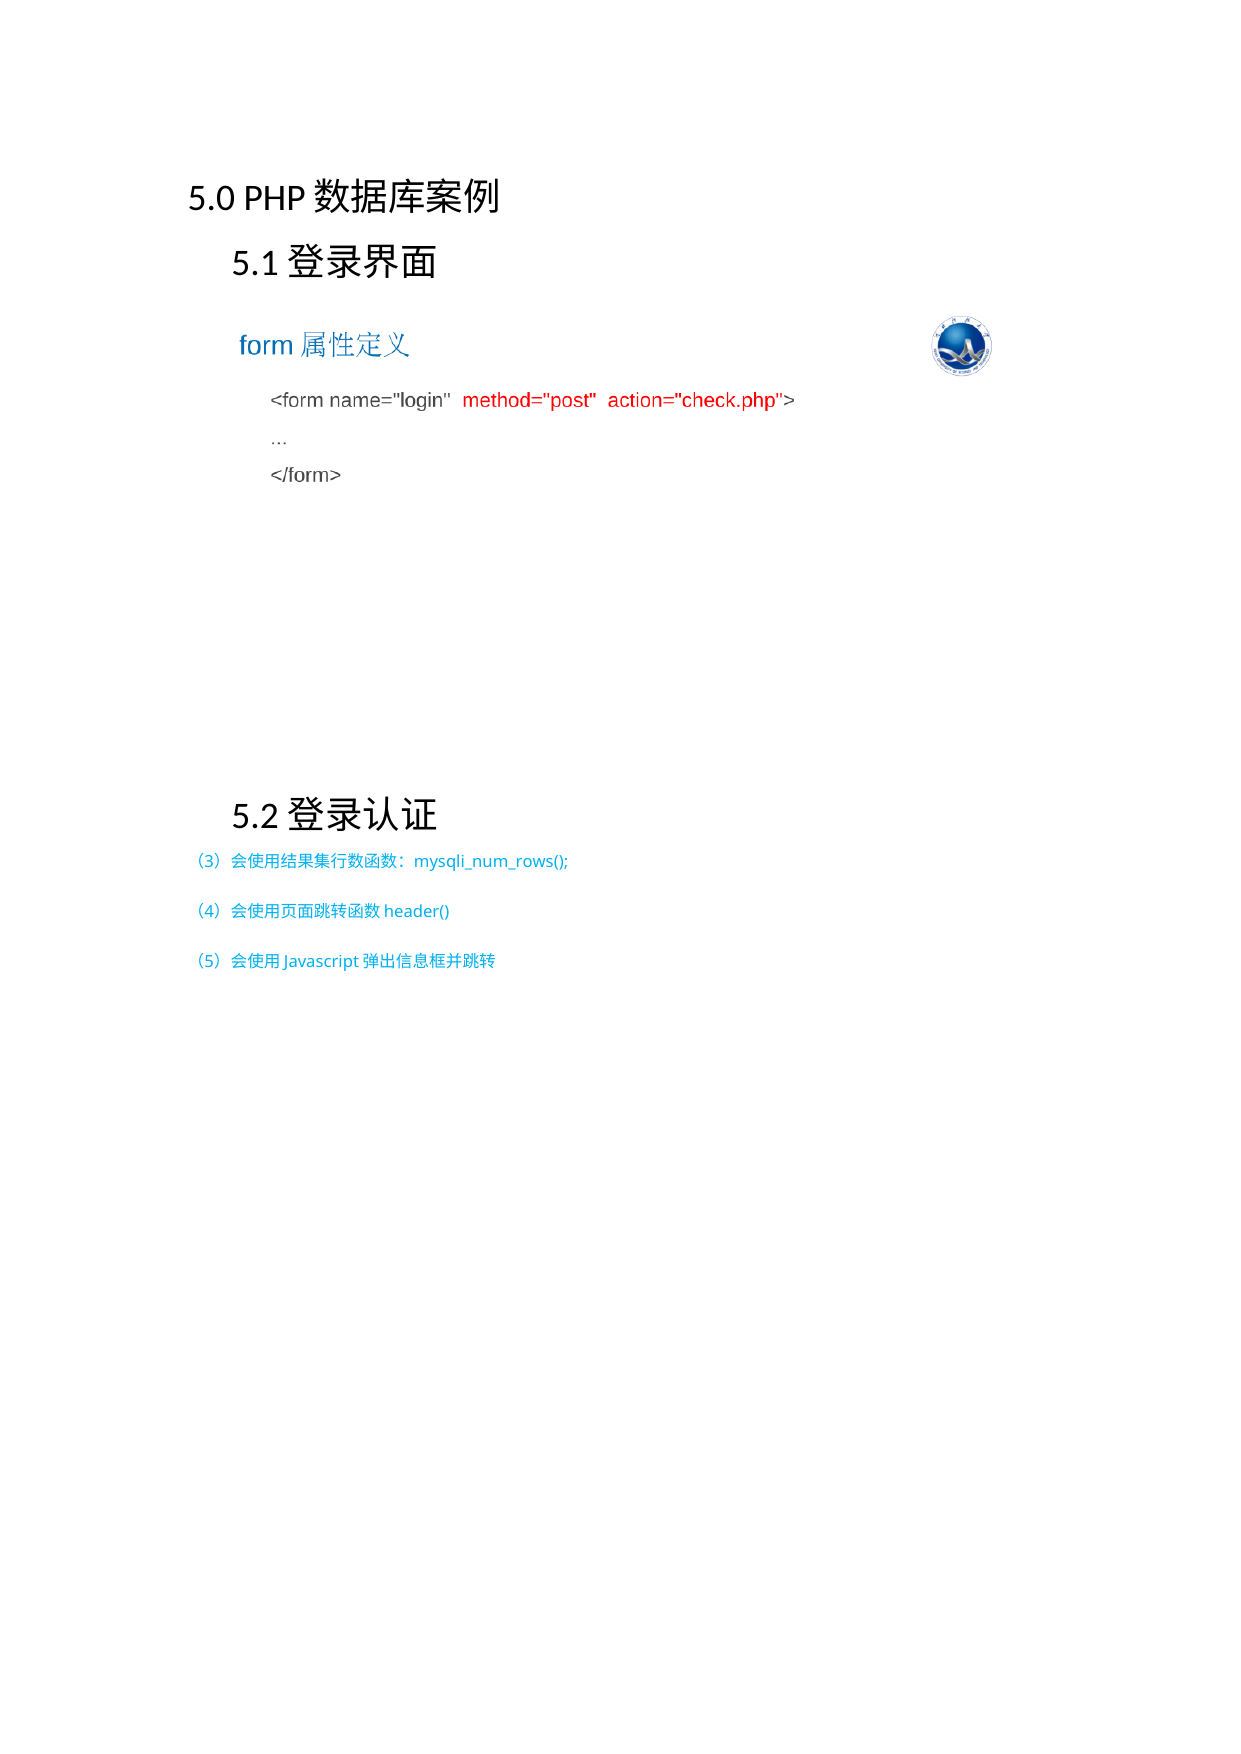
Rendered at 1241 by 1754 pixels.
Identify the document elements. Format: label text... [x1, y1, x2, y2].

text （4）会使用页面跳转函数header() [187, 894, 1053, 927]
picture [401, 953, 411, 957]
text 5.2 登录认证 [187, 779, 1053, 844]
picture [418, 955, 425, 964]
picture [366, 854, 374, 859]
text （5）会使用Javascript弹出信息框并跳转 [187, 944, 1053, 977]
text 5.0 PHP数据库案例 [187, 162, 1053, 227]
picture [436, 956, 445, 968]
text （3）会使用结果集行数函数：mysqli_num_rows(); [187, 844, 1053, 877]
text 5.1 登录界面 [187, 227, 1053, 292]
picture [301, 907, 310, 915]
picture [364, 857, 377, 867]
picture [187, 304, 1010, 767]
